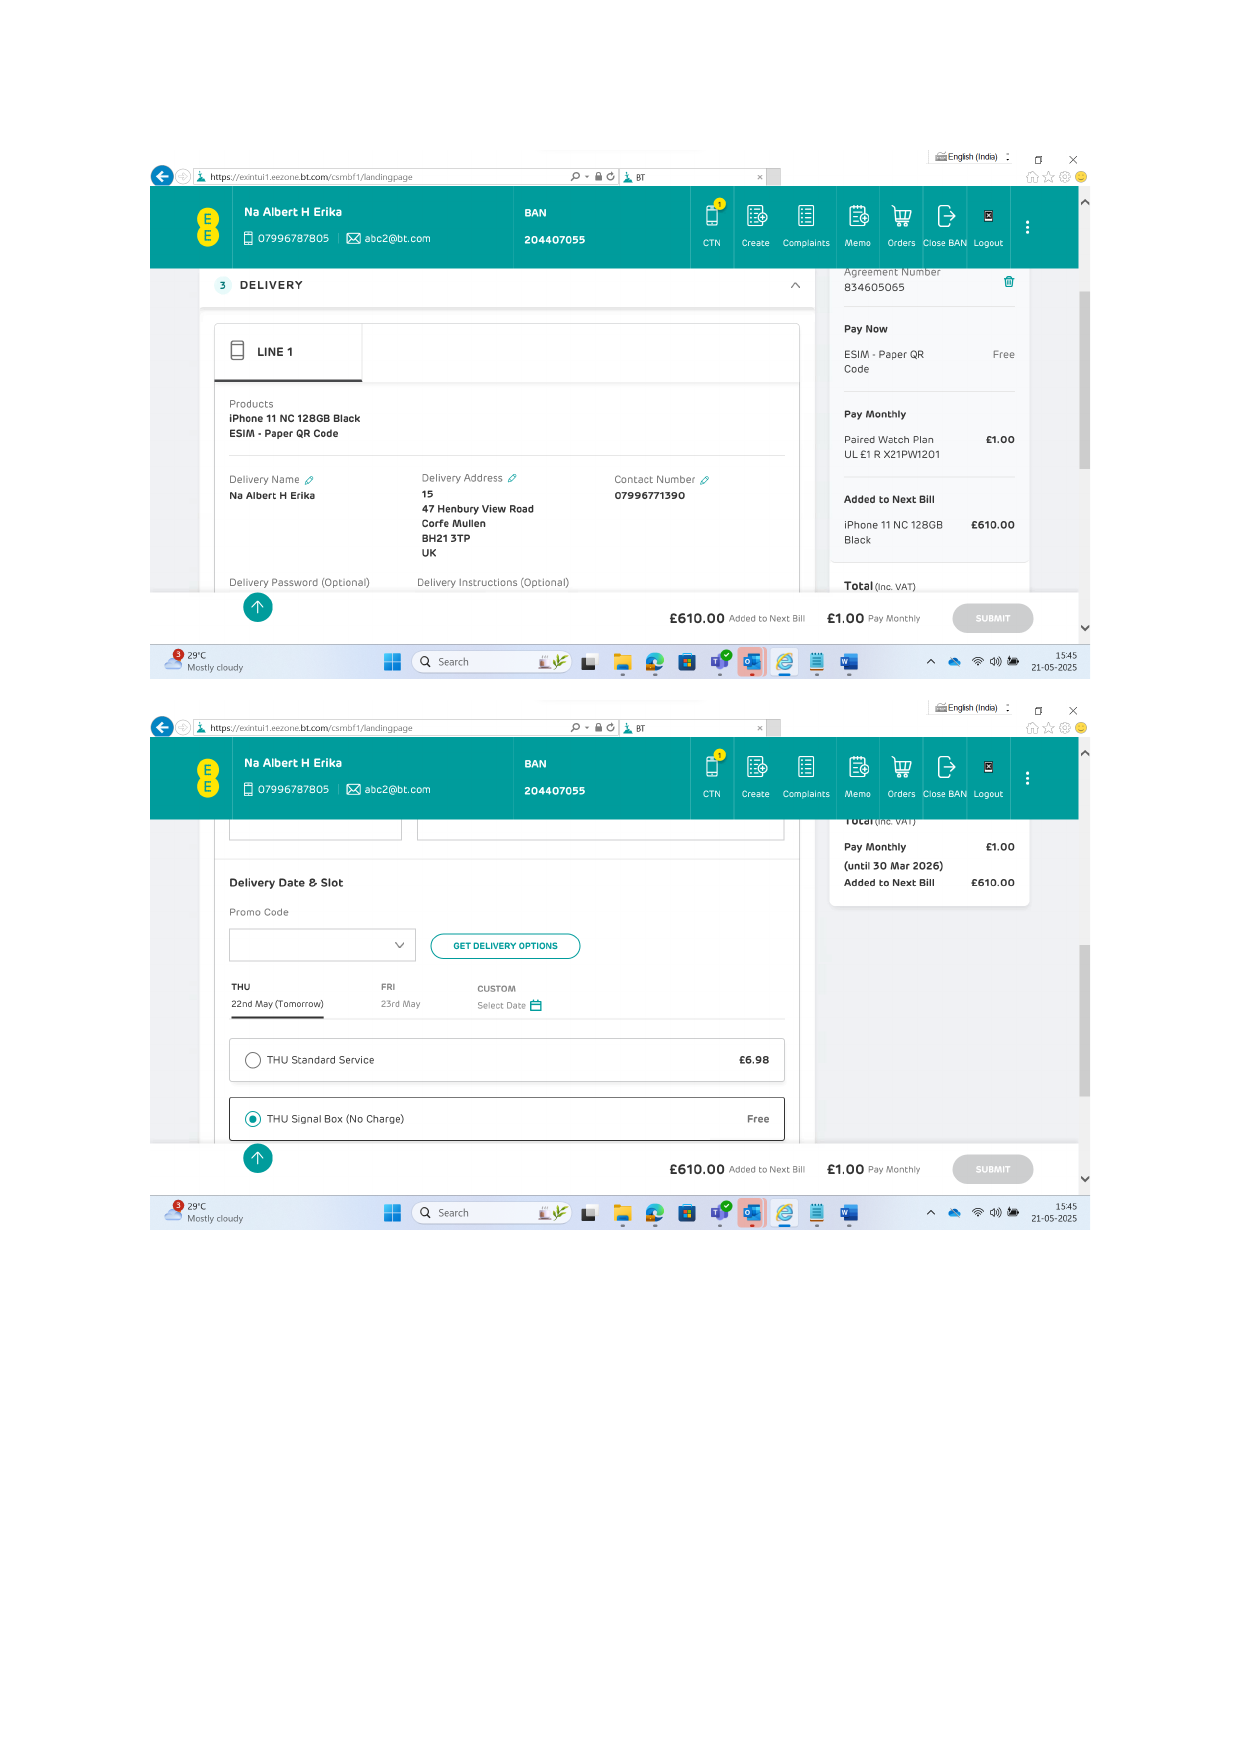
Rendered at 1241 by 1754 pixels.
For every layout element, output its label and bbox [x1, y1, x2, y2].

picture [150, 150, 1091, 679]
picture [157, 172, 168, 181]
picture [157, 723, 168, 732]
picture [150, 700, 1091, 1230]
